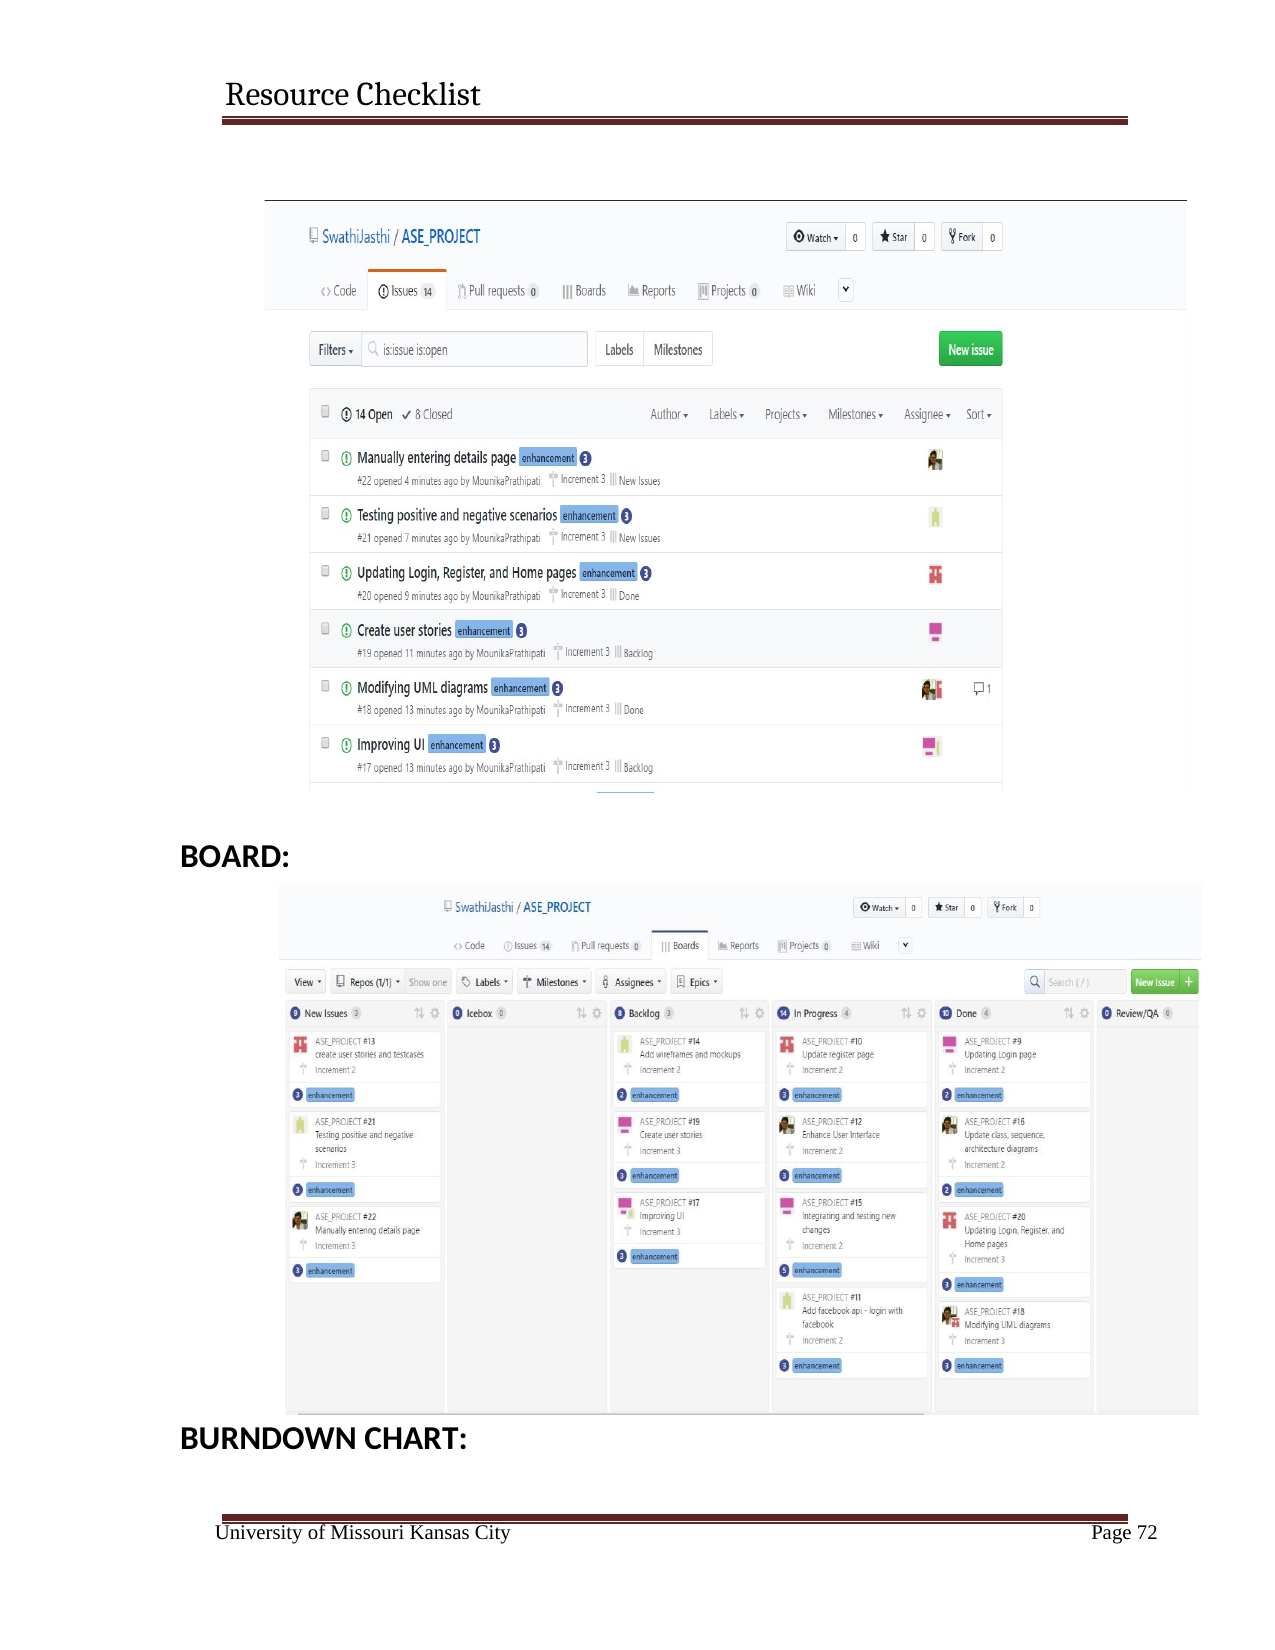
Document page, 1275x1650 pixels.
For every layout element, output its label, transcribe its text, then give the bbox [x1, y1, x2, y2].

picture [279, 882, 1202, 1415]
text BURNDOWN CHART: [180, 1417, 1201, 1458]
text BOARD: [180, 835, 1201, 876]
picture [264, 200, 1188, 793]
